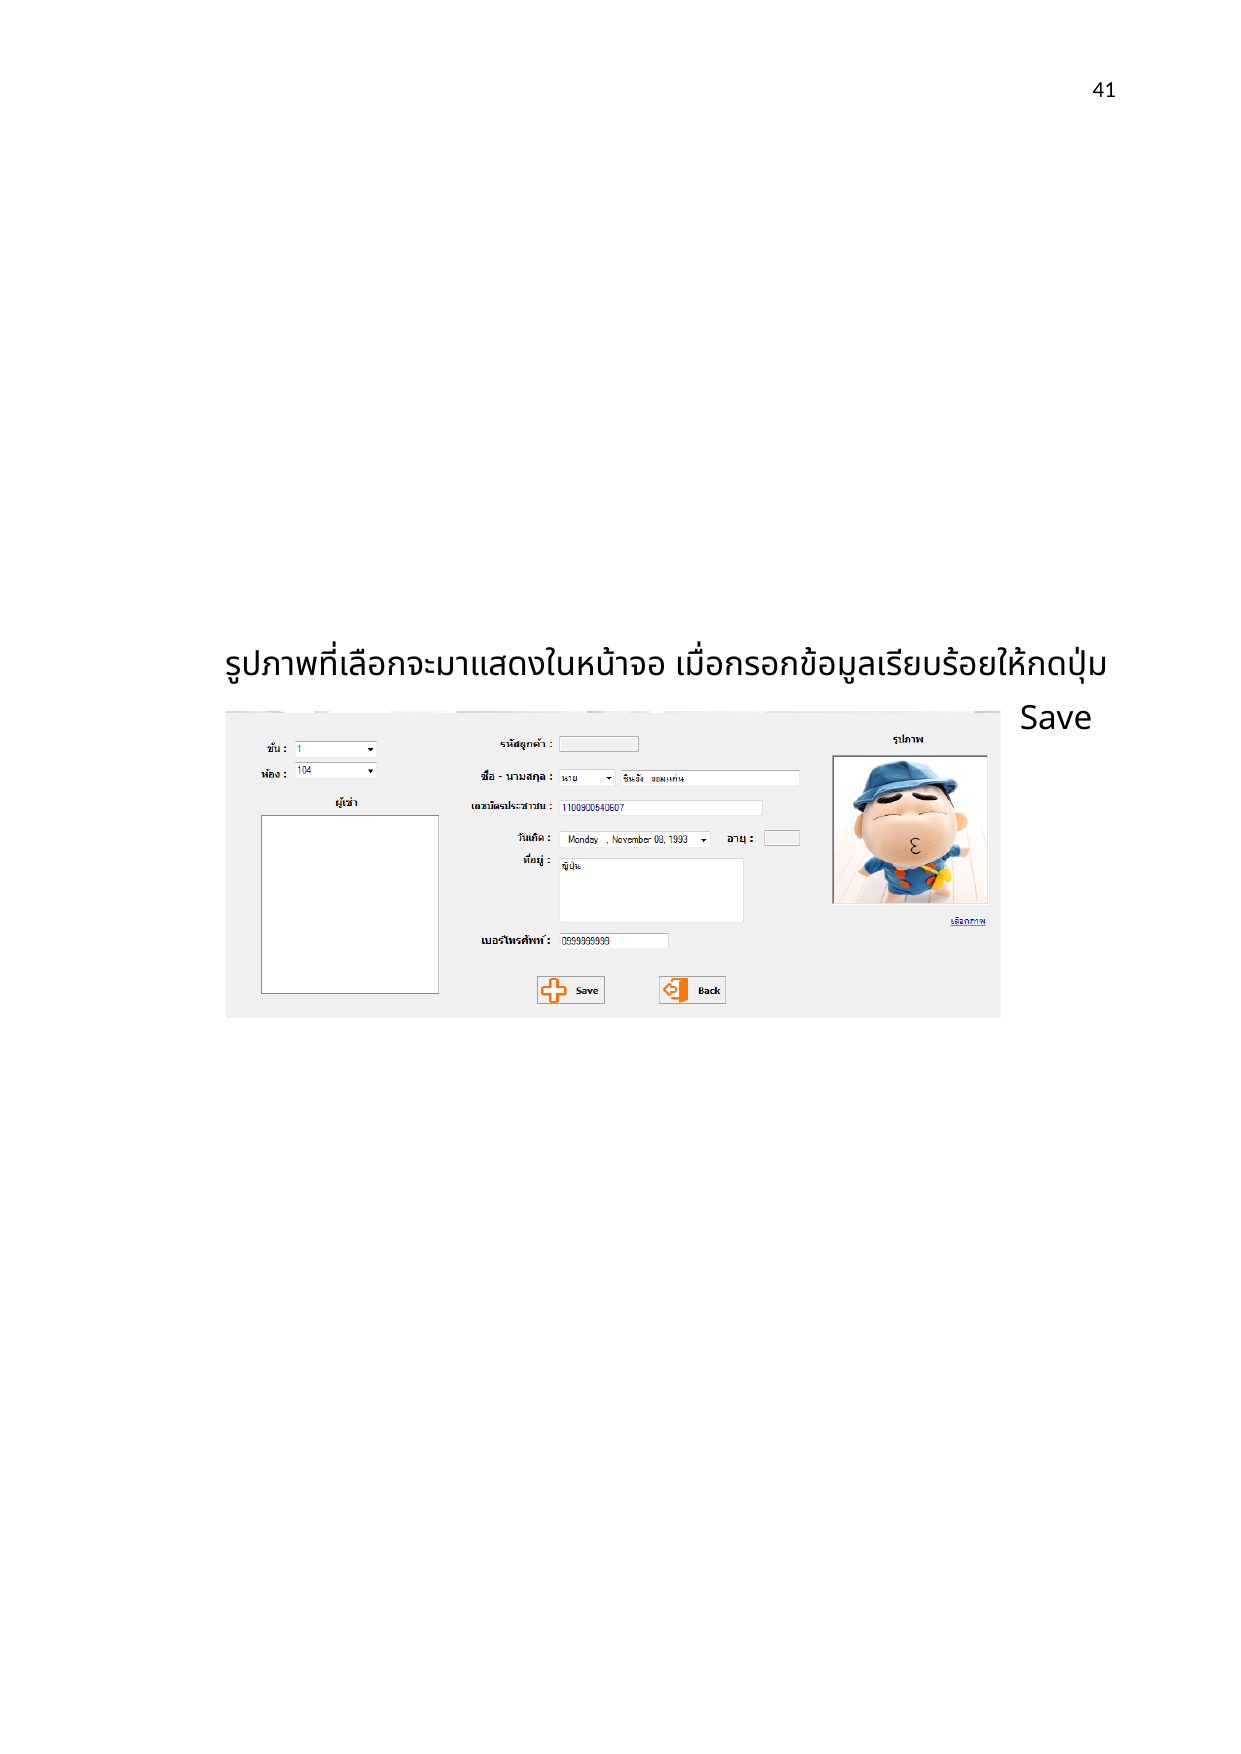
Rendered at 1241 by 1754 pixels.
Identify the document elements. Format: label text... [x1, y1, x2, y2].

picture [225, 711, 1001, 1018]
list รูปภาพที่เลือกจะมาแสดงในหน้าจอ เมื่อกรอกข้อมูลเรียบร้อยให้กดปุ่ม Save [150, 639, 1116, 739]
